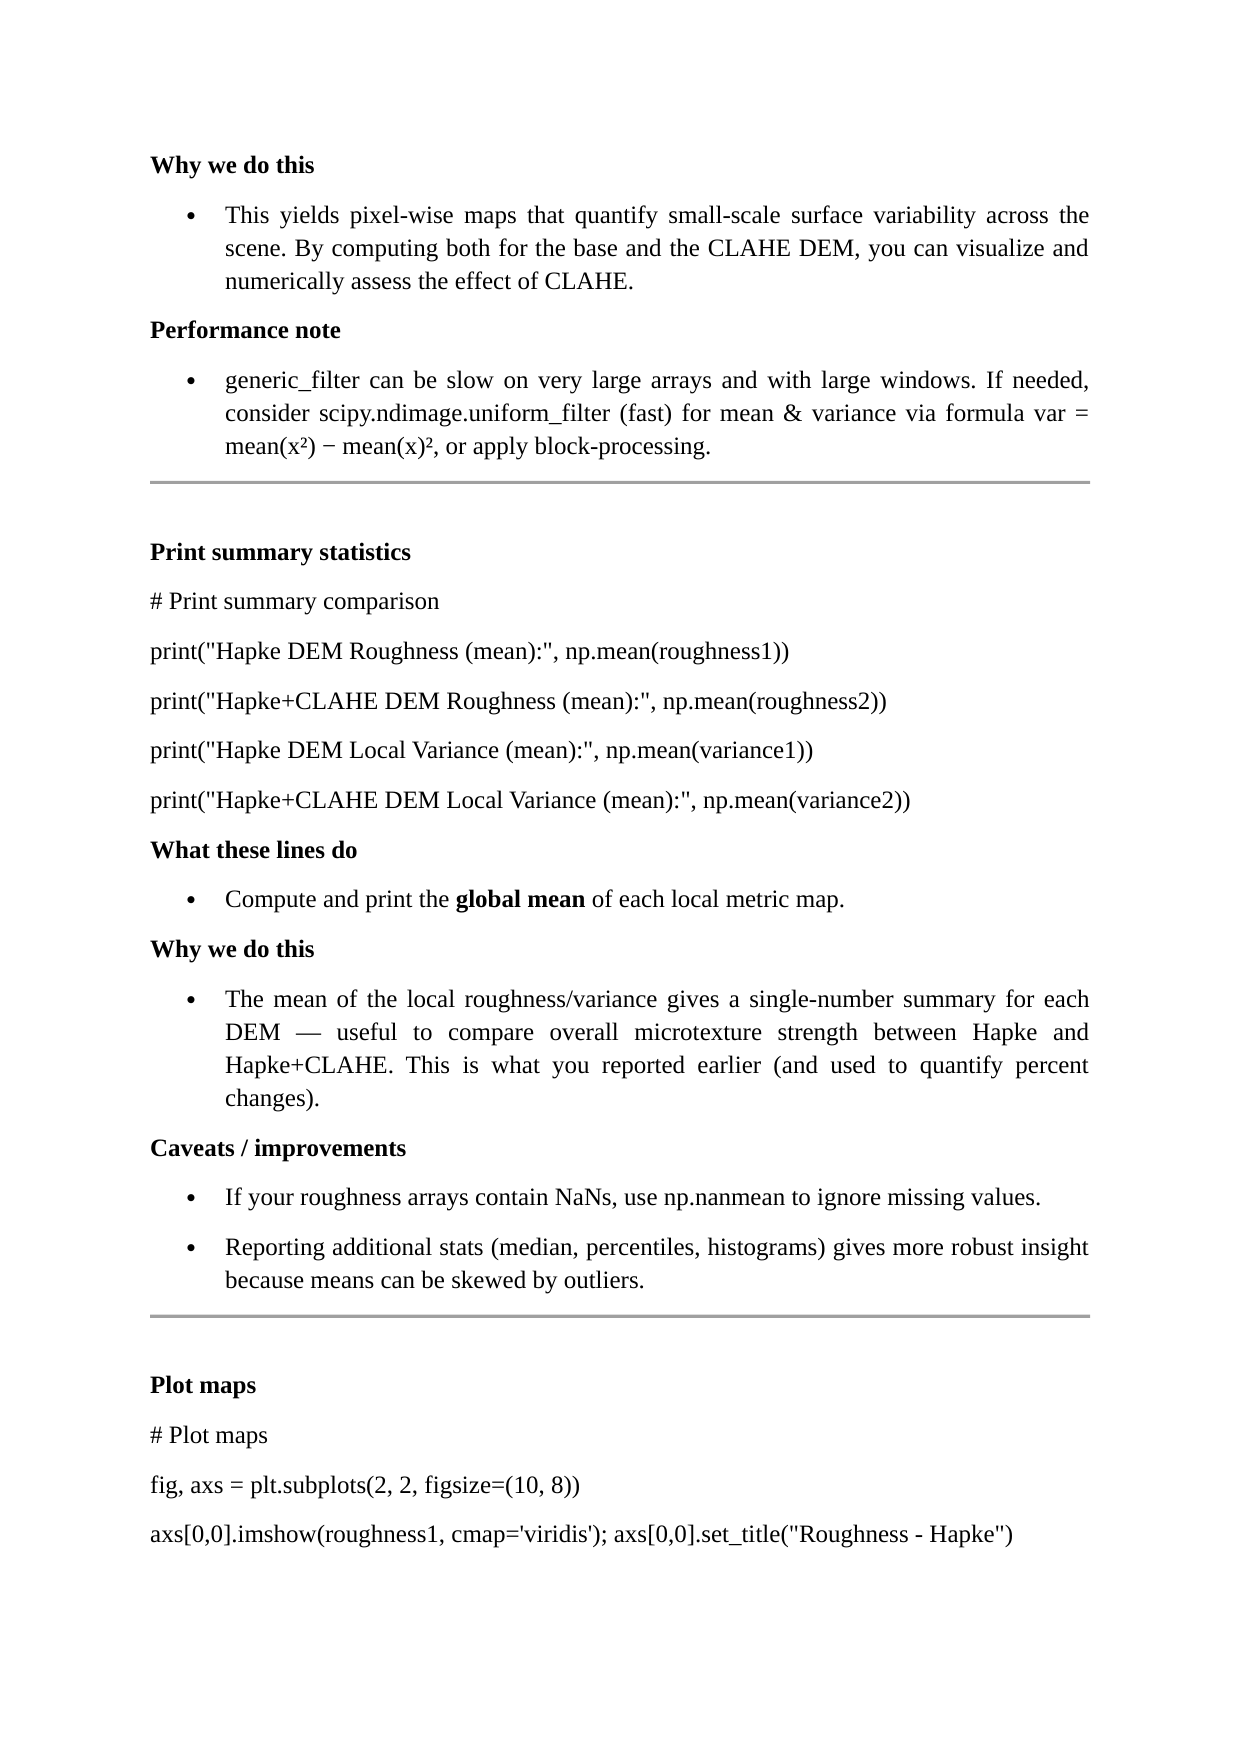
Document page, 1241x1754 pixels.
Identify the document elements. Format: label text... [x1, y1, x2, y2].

text fig, axs = plt.subplots(2, 2, figsize=(10, 8)) [150, 1470, 1090, 1499]
text What these lines do [150, 835, 1090, 863]
list generic_filter can be slow on very large arrays and with large windows. If needed, consider scipy.ndimage.uniform_filter (fast) for mean & variance via formula var = mean(x²) − mean(x)², or apply block-processing. [187, 365, 1090, 460]
text print("Hapke+CLAHE DEM Roughness (mean):", np.mean(roughness2)) [150, 686, 1090, 714]
text Print summary statistics [150, 537, 1090, 565]
list The mean of the local roughness/variance gives a single-number summary for each DEM — useful to compare overall microtexture strength between Hapke and Hapke+CLAHE. This is what you reported earlier (and used to quantify percent changes). [187, 984, 1090, 1112]
text print("Hapke+CLAHE DEM Local Variance (mean):", np.mean(variance2)) [150, 785, 1090, 814]
list If your roughness arrays contain NaNs, use np.nanmean to ignore missing values. [187, 1182, 1090, 1211]
text Why we do this [150, 934, 1090, 963]
text axs[0,0].imshow(roughness1, cmap='viridis'); axs[0,0].set_title("Roughness - Hapke") [150, 1519, 1090, 1548]
list Compute and print the global mean of each local metric map. [187, 884, 1090, 913]
list Reporting additional stats (median, percentiles, histograms) gives more robust insight because means can be skewed by outliers. [187, 1232, 1090, 1294]
text # Print summary comparison [150, 586, 1090, 615]
text print("Hapke DEM Local Variance (mean):", np.mean(variance1)) [150, 735, 1090, 764]
text Performance note [150, 315, 1090, 344]
text print("Hapke DEM Roughness (mean):", np.mean(roughness1)) [150, 636, 1090, 665]
text Plot maps [150, 1371, 1090, 1399]
text Why we do this [150, 150, 1090, 179]
text # Plot maps [150, 1420, 1090, 1449]
text Caveats / improvements [150, 1133, 1090, 1161]
list This yields pixel-wise maps that quantify small-scale surface variability across the scene. By computing both for the base and the CLAHE DEM, you can visualize and numerically assess the effect of CLAHE. [187, 200, 1090, 294]
